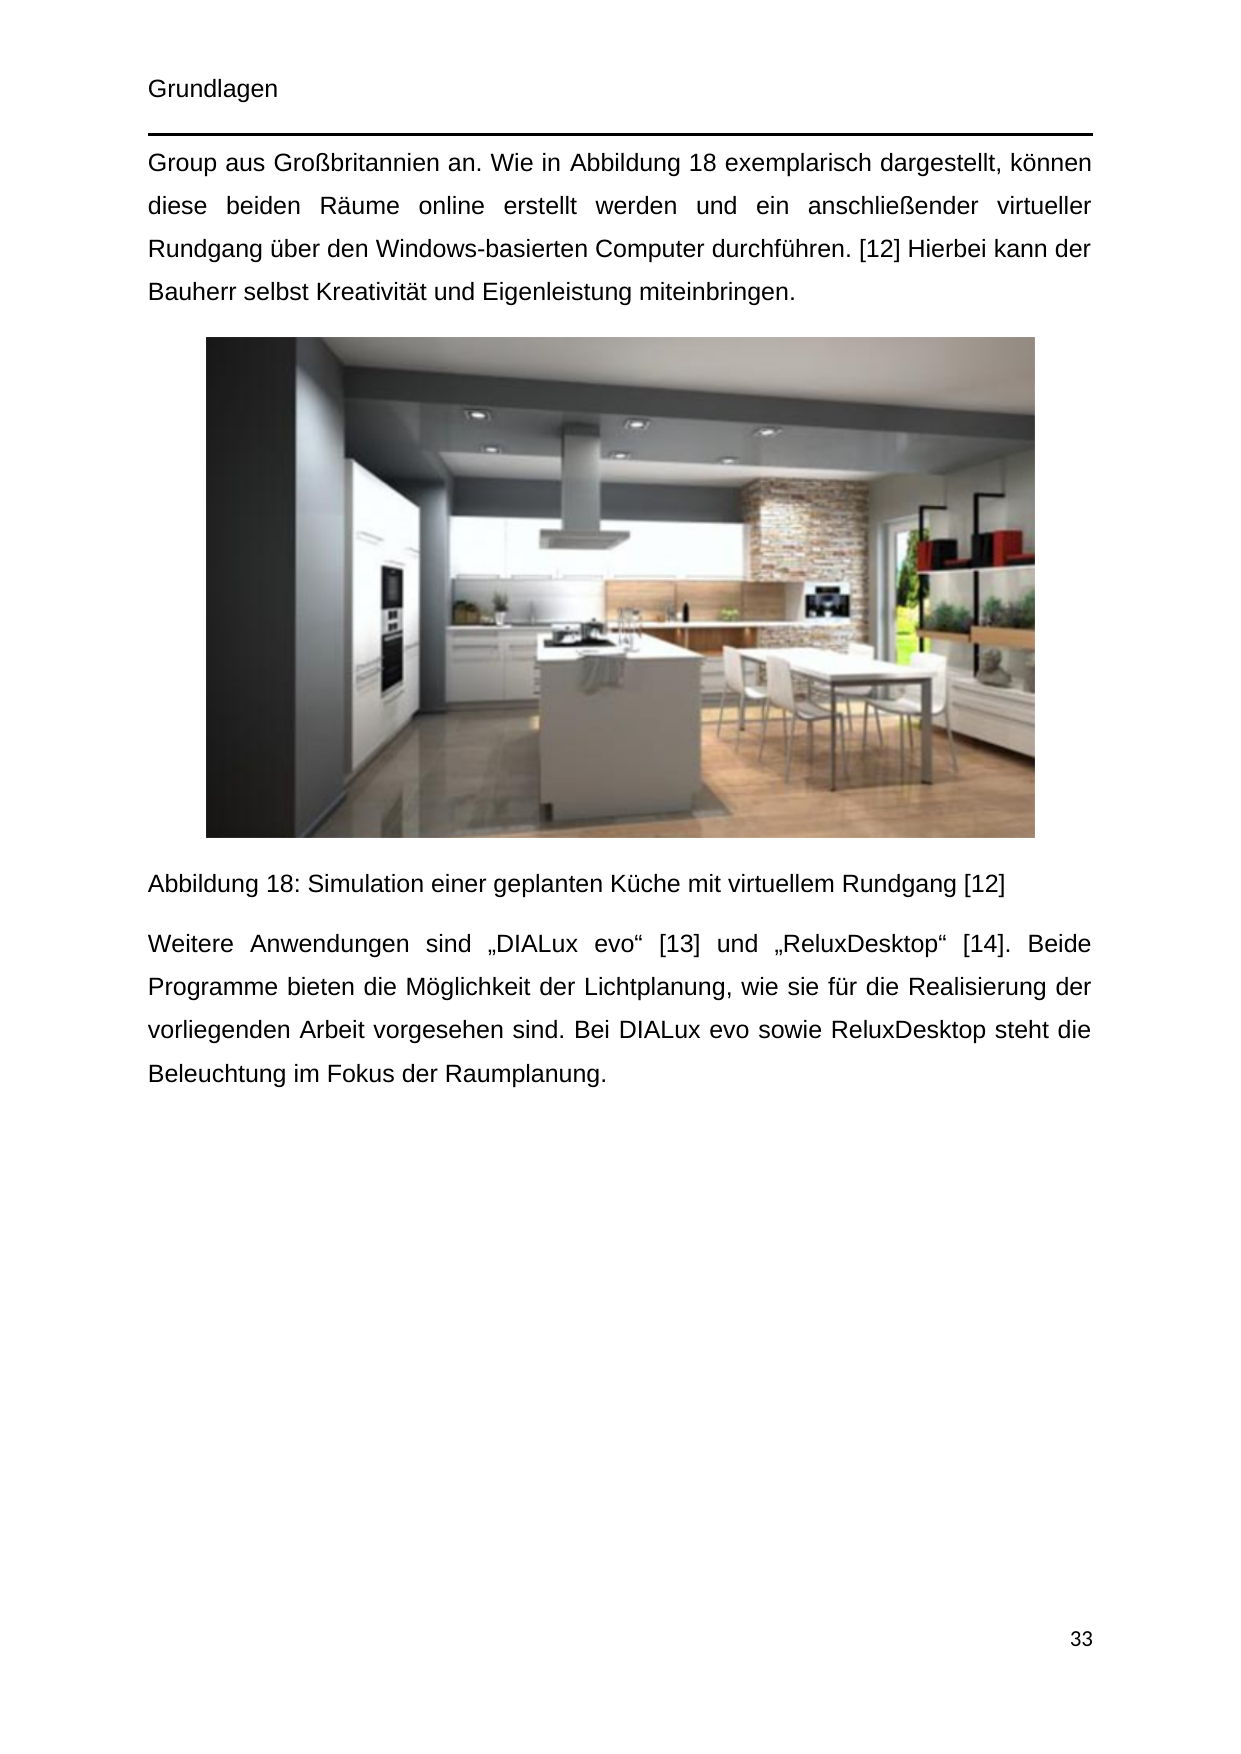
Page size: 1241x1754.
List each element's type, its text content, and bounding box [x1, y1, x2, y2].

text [148, 148, 1093, 306]
text Abbildung 18: Simulation einer geplanten Küche mit virtuellem Rundgang [12] [148, 869, 1093, 898]
text Weitere Anwendungen sind „DIALux evo“ [13] und „ReluxDesktop“ [14]. Beide Programme bieten die Möglichkeit der Lichtplanung, wie sie für die Realisierung der vorliegenden Arbeit vorgesehen sind. Bei DIALux evo sowie ReluxDesktop steht die Beleuchtung im Fokus der Raumplanung. [148, 929, 1093, 1087]
picture [205, 336, 1036, 839]
